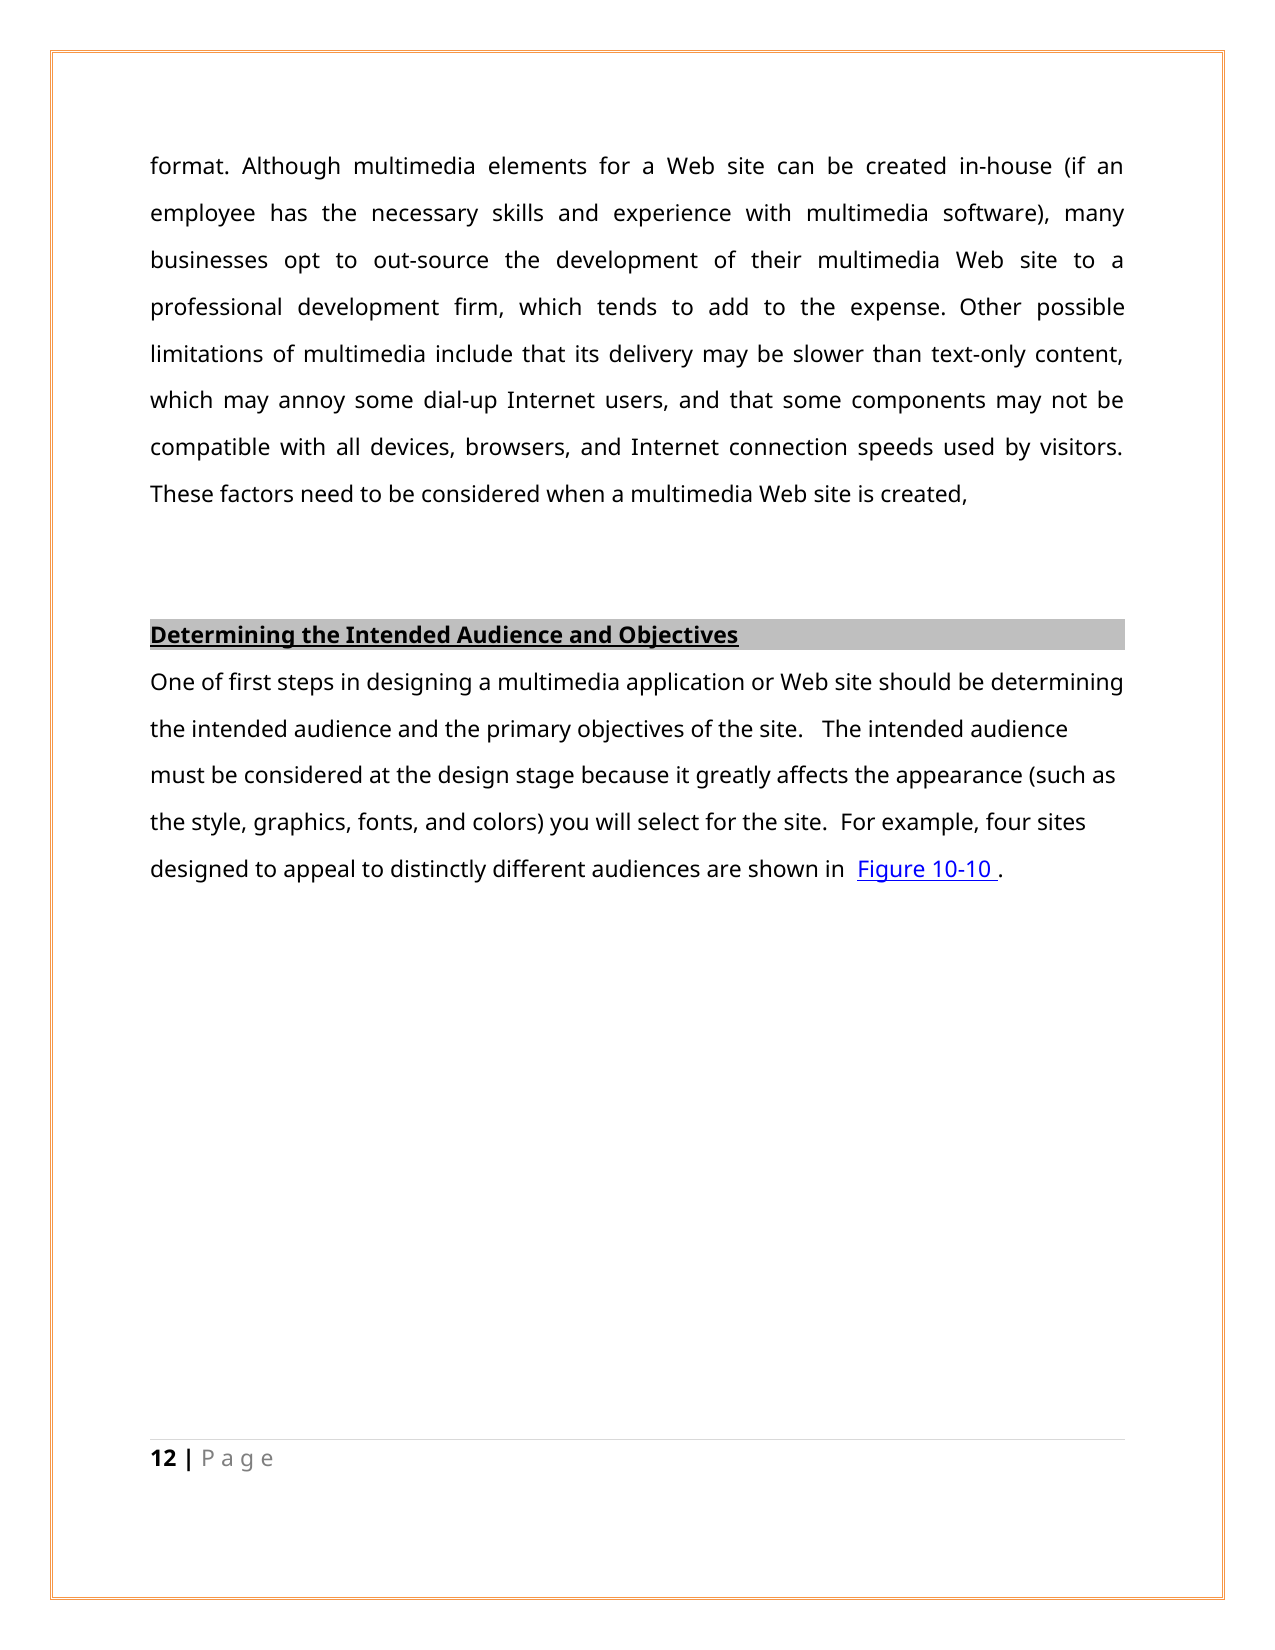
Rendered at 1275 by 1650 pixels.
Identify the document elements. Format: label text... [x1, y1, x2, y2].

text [150, 150, 1125, 509]
text One of first steps in designing a multimedia application or Web site should be determining the intended audience and the primary objectives of the site. The intended audience must be considered at the design stage because it greatly affects the appearance (such as the style, graphics, fonts, and colors) you will select for the site. For example, four sites designed to appeal to distinctly different audiences are shown in Figure 10-10 . The intended audience also affects the types of multimedia elements that can be included on a site. If you are designing a site to be accessed through an intranet, for example, you don't have to be as concerned about file size as someone designing a Web site to be accessed by the general public. When determining your target audience, give some thought to how users will access the site and how technologically savvy they are. Will they be using up-to-date browsers and have a variety of multimedia plug-ins installed? If your answer is "no," that impacts the types of multimedia elements you should include on the site. The objectives of the site also affect the content of the site because you will want to make sure that the site includes the information needed to meet the site objectives. Once the audience and objectives have been identified, you should have a good idea of the main topics that need to be included in the site. If you don't, don't go any further into the design process until you do. Rethink your audience and objectives, explore other sites on the Web, and talk to potential users until you understand what the site's content should include. [150, 666, 1125, 884]
text Determining the Intended Audience and Objectives [150, 619, 1125, 650]
